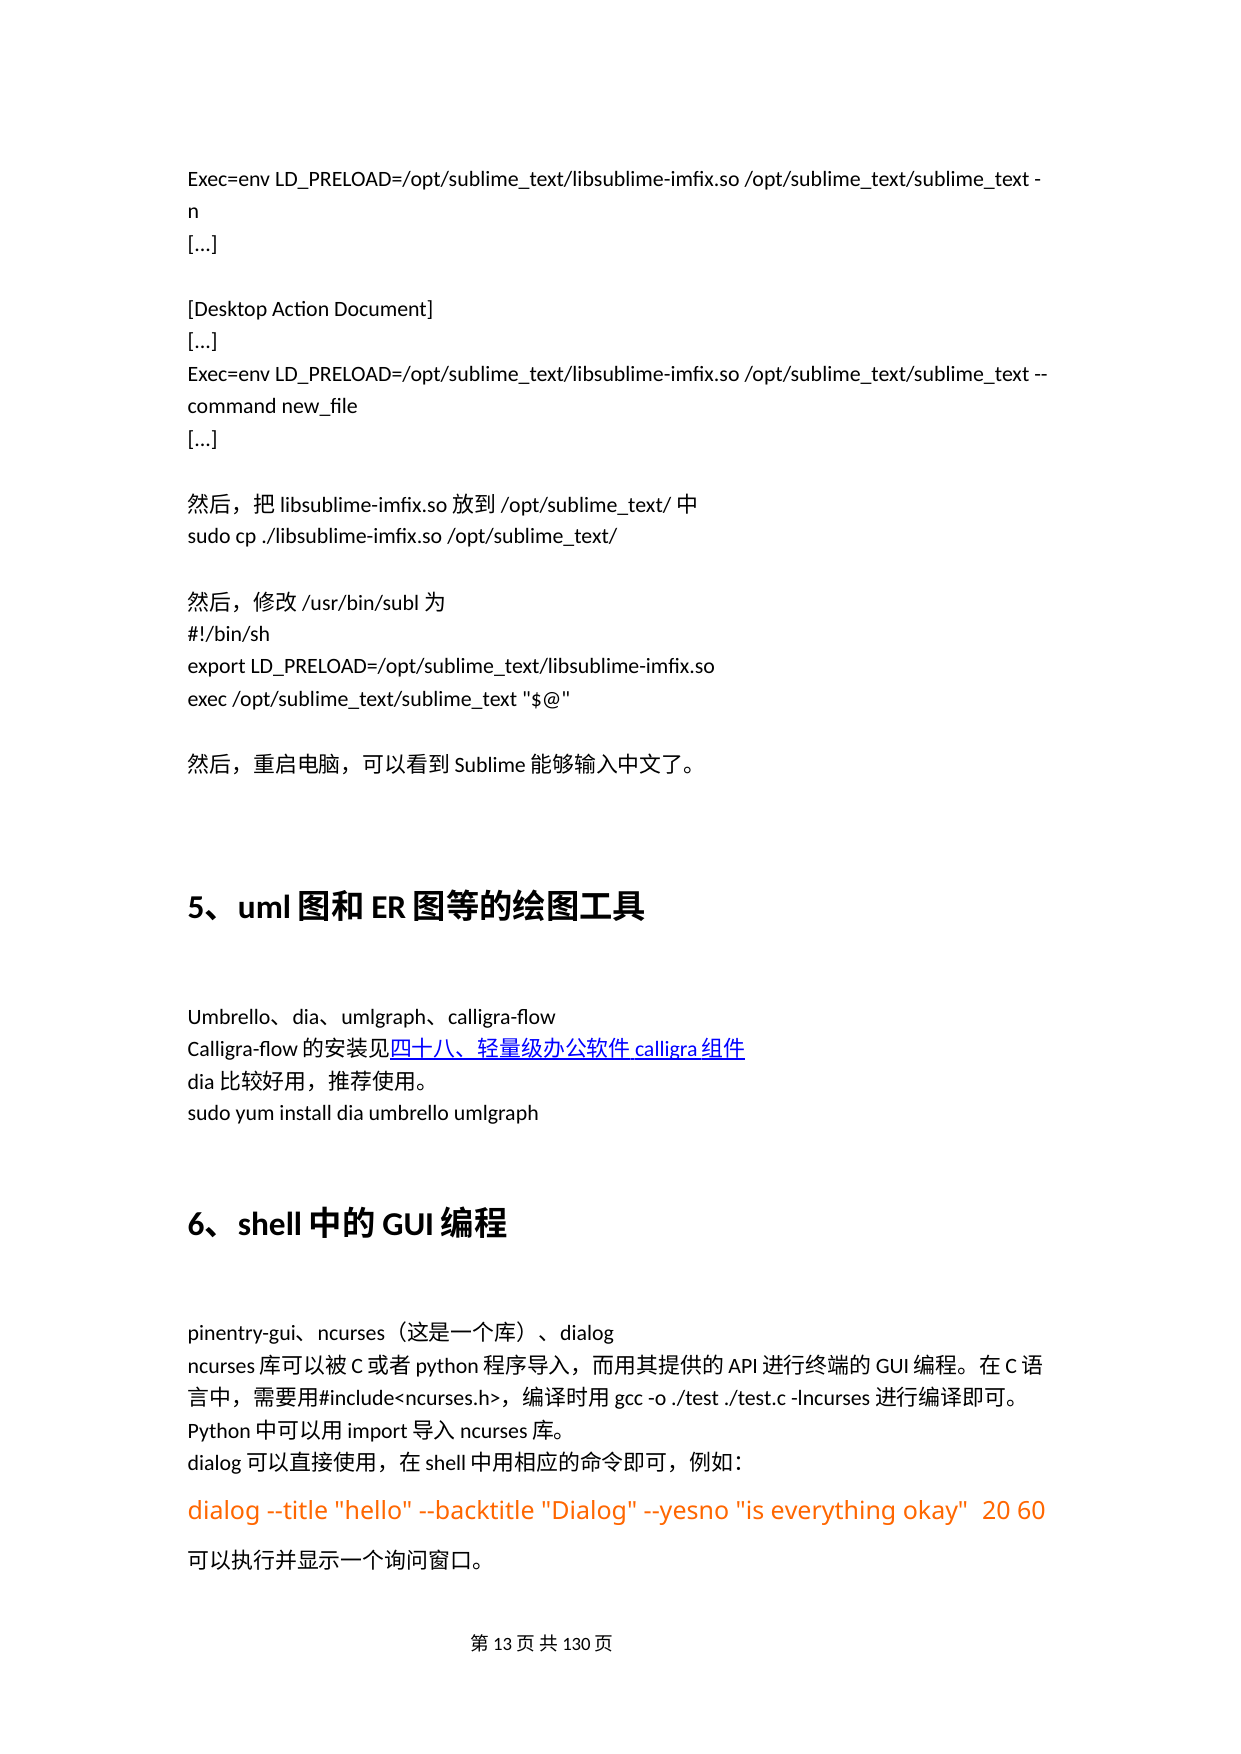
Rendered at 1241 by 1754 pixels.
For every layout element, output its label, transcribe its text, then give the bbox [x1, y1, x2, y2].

text #!/bin/sh [187, 617, 1053, 649]
text Calligra-flow的安装见四十八、轻量级办公软件calligra组件 [187, 1031, 1053, 1063]
text pinentry-gui、ncurses（这是一个库）、dialog [187, 1315, 1053, 1347]
text 然后，把 libsublime-imfix.so 放到 /opt/sublime_text/ 中 [187, 487, 1053, 519]
text Exec=env LD_PRELOAD=/opt/sublime_text/libsublime-imfix.so /opt/sublime_text/sublime_text --command new_file [187, 357, 1053, 422]
subtitle 6、shell中的GUI编程 [187, 1188, 1053, 1253]
text 然后，重启电脑，可以看到Sublime能够输入中文了。 [187, 747, 1053, 779]
text dialog可以直接使用，在shell中用相应的命令即可，例如： [187, 1445, 1053, 1477]
text [Desktop Action Document] [187, 292, 1053, 324]
text 可以执行并显示一个询问窗口。 [187, 1542, 1053, 1575]
text export LD_PRELOAD=/opt/sublime_text/libsublime-imfix.so [187, 649, 1053, 682]
text sudo yum install dia umbrello umlgraph [187, 1096, 1053, 1128]
text dia比较好用，推荐使用。 [187, 1063, 1053, 1096]
text [...] [187, 227, 1053, 259]
text sudo cp ./libsublime-imfix.so /opt/sublime_text/ [187, 519, 1053, 552]
text Umbrello、dia、umlgraph、calligra-flow [187, 998, 1053, 1031]
text Exec=env LD_PRELOAD=/opt/sublime_text/libsublime-imfix.so /opt/sublime_text/sublime_text -n [187, 162, 1053, 227]
text [...] [187, 324, 1053, 357]
text 然后，修改 /usr/bin/subl 为 [187, 584, 1053, 617]
text ncurses库可以被C或者python程序导入，而用其提供的API进行终端的GUI编程。在C语言中，需要用#include<ncurses.h>，编译时用gcc -o ./test ./test.c -lncurses进行编译即可。Python中可以用import导入ncurses库。 [187, 1347, 1053, 1445]
subtitle 5、uml图和ER图等的绘图工具 [187, 872, 1053, 937]
text [...] [187, 422, 1053, 454]
text exec /opt/sublime_text/sublime_text "$@" [187, 682, 1053, 714]
text dialog --title "hello" --backtitle "Dialog" --yesno "is everything okay" 20 60 [187, 1477, 1053, 1542]
